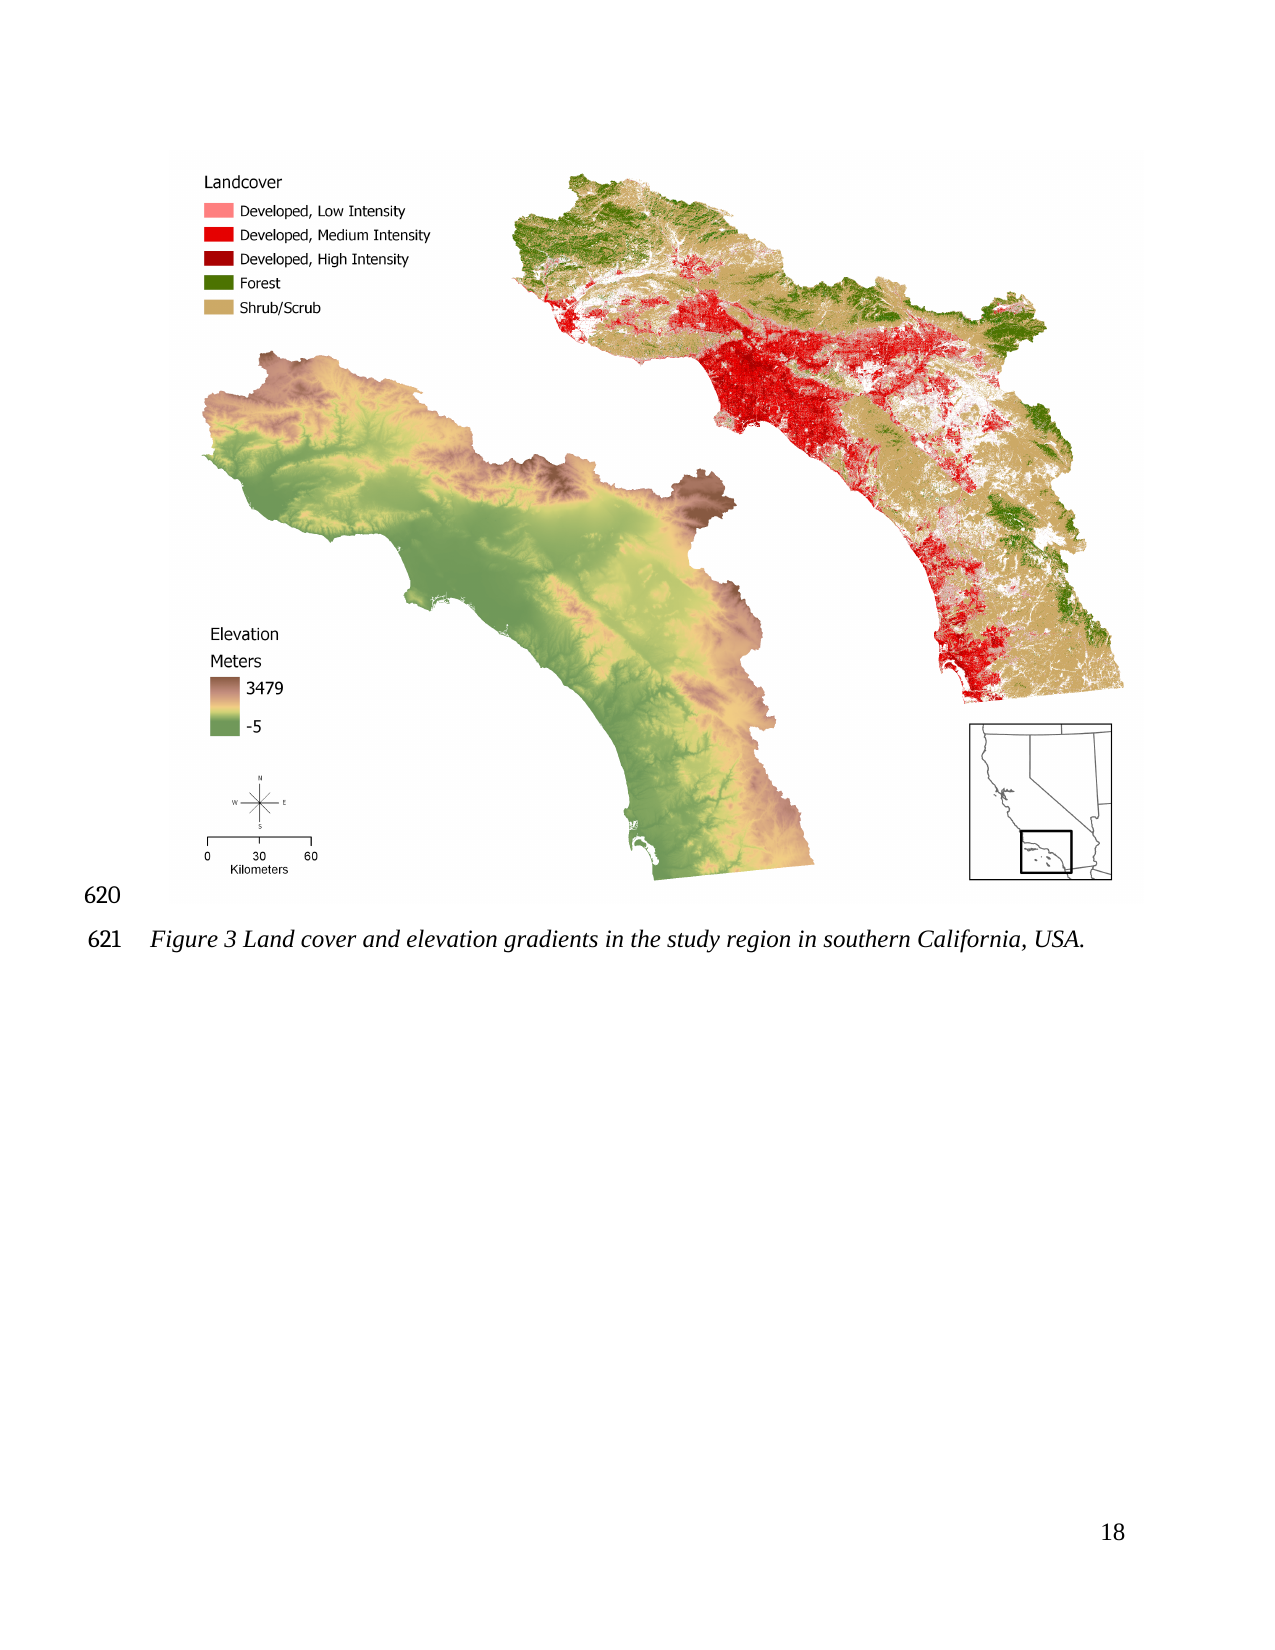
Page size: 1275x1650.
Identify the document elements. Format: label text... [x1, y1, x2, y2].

text Figure 3 Land cover and elevation gradients in the study region in southern California, USA. [150, 924, 1125, 953]
picture [168, 150, 1144, 904]
